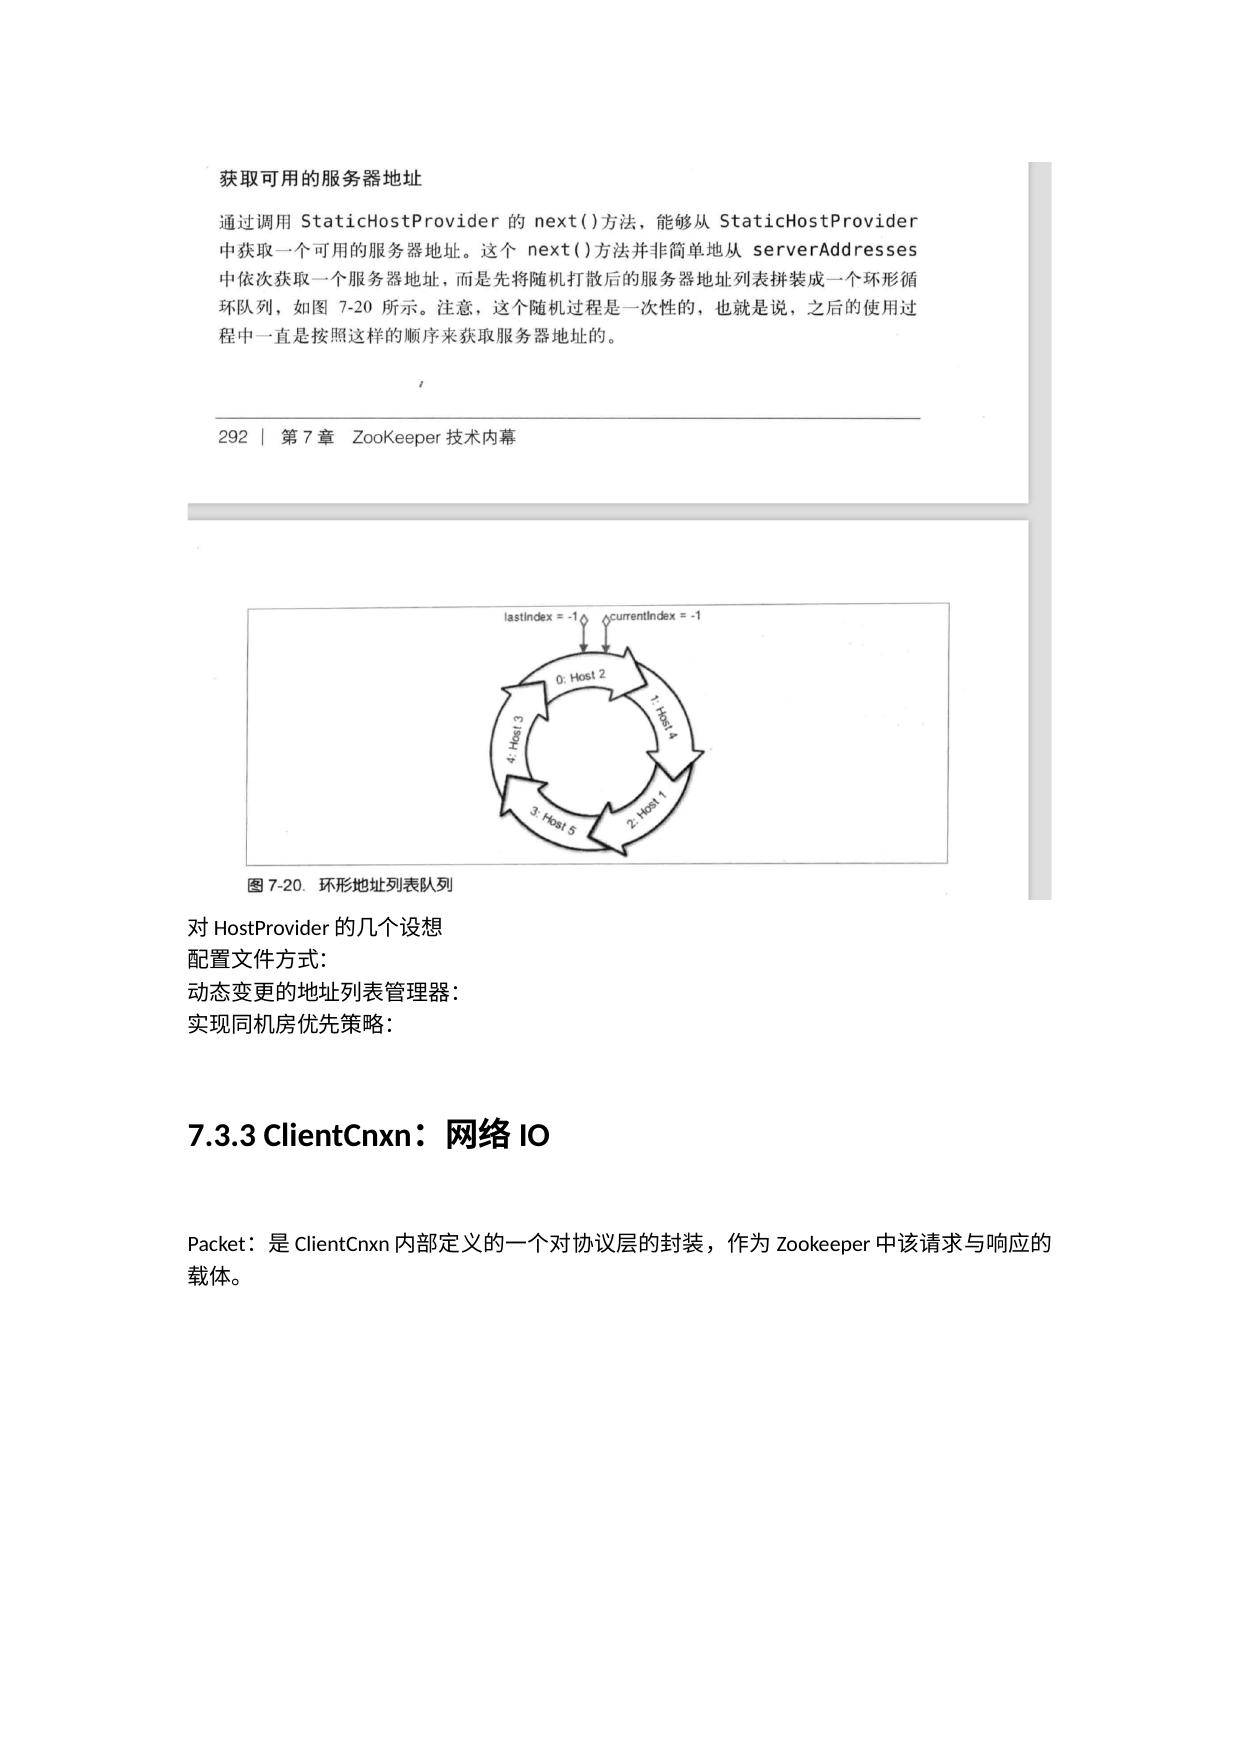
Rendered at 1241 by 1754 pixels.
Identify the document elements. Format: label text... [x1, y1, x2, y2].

list 动态变更的地址列表管理器： [187, 974, 1053, 1007]
text Packet：是ClientCnxn内部定义的一个对协议层的封装，作为Zookeeper中该请求与响应的载体。 [187, 1226, 1053, 1291]
picture [187, 162, 1052, 900]
list 配置文件方式： [187, 942, 1053, 974]
list 实现同机房优先策略： [187, 1007, 1053, 1039]
list 对HostProvider的几个设想 [187, 909, 1053, 942]
subtitle 7.3.3 ClientCnxn：网络IO [187, 1099, 1053, 1164]
